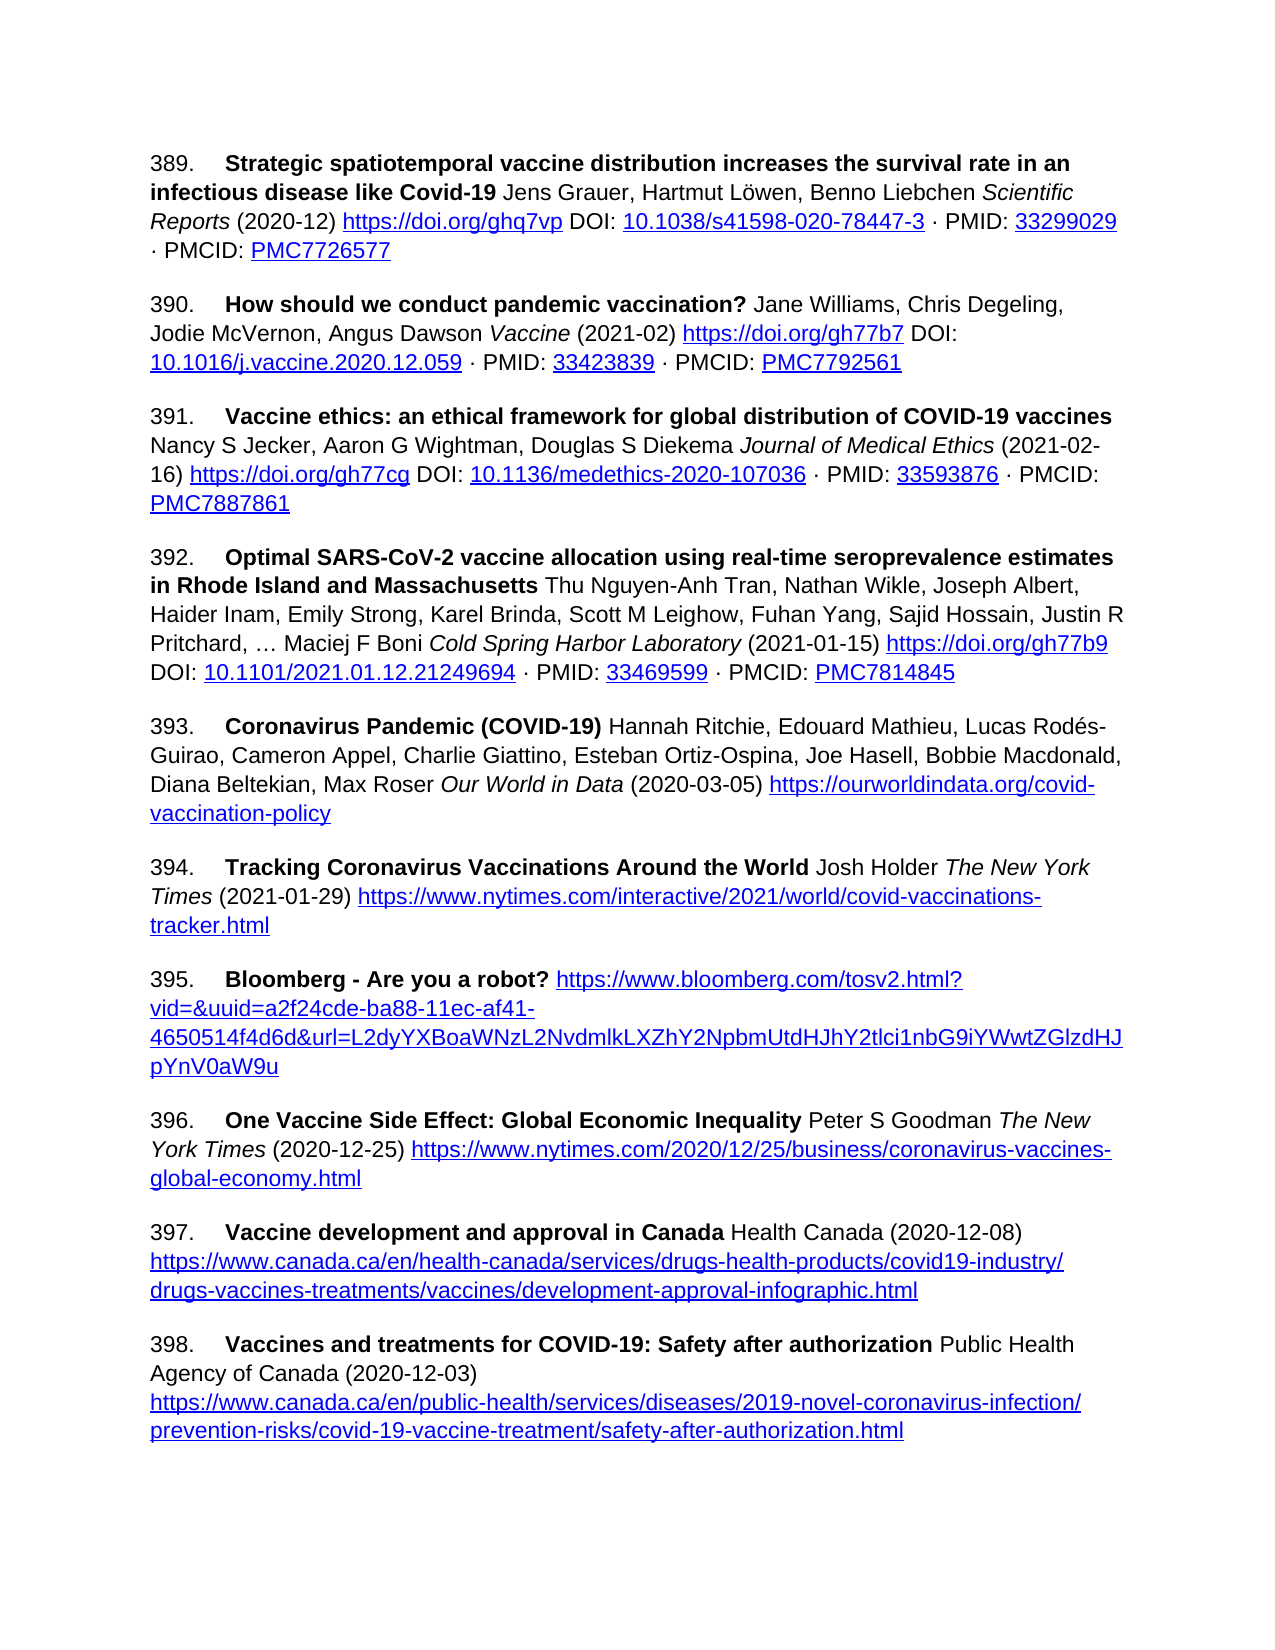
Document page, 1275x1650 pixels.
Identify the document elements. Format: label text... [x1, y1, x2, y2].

text 398. Vaccines and treatments for COVID-19: Safety after authorization Public Health Agency of Canada (2020-12-03) https://www.canada.ca/en/public-health/services/diseases/2019-novel-coronavirus-infection/prevention-risks/covid-19-vaccine-treatment/safety-after-authorization.html [150, 1331, 1125, 1444]
text 389. Strategic spatiotemporal vaccine distribution increases the survival rate in an infectious disease like Covid-19 Jens Grauer, Hartmut Löwen, Benno Liebchen Scientific Reports (2020-12) https://doi.org/ghq7vp DOI: 10.1038/s41598-020-78447-3 · PMID: 33299029 · PMCID: PMC7726577 [150, 150, 1125, 263]
text 390. How should we conduct pandemic vaccination? Jane Williams, Chris Degeling, Jodie McVernon, Angus Dawson Vaccine (2021-02) https://doi.org/gh77b7 DOI: 10.1016/j.vaccine.2020.12.059 · PMID: 33423839 · PMCID: PMC7792561 [150, 291, 1125, 375]
text 397. Vaccine development and approval in Canada Health Canada (2020-12-08) https://www.canada.ca/en/health-canada/services/drugs-health-products/covid19-industry/drugs-vaccines-treatments/vaccines/development-approval-infographic.html [150, 1219, 1125, 1303]
text 392. Optimal SARS-CoV-2 vaccine allocation using real-time seroprevalence estimates in Rhode Island and Massachusetts Thu Nguyen-Anh Tran, Nathan Wikle, Joseph Albert, Haider Inam, Emily Strong, Karel Brinda, Scott M Leighow, Fuhan Yang, Sajid Hossain, Justin R Pritchard, … Maciej F Boni Cold Spring Harbor Laboratory (2021-01-15) https://doi.org/gh77b9 DOI: 10.1101/2021.01.12.21249694 · PMID: 33469599 · PMCID: PMC7814845 [150, 543, 1125, 686]
text 393. Coronavirus Pandemic (COVID-19) Hannah Ritchie, Edouard Mathieu, Lucas Rodés-Guirao, Cameron Appel, Charlie Giattino, Esteban Ortiz-Ospina, Joe Hasell, Bobbie Macdonald, Diana Beltekian, Max Roser Our World in Data (2020-03-05) https://ourworldindata.org/covid-vaccination-policy [150, 713, 1125, 827]
text 396. One Vaccine Side Effect: Global Economic Inequality Peter S Goodman The New York Times (2020-12-25) https://www.nytimes.com/2020/12/25/business/coronavirus-vaccines-global-economy.html [150, 1107, 1125, 1191]
text 391. Vaccine ethics: an ethical framework for global distribution of COVID-19 vaccines Nancy S Jecker, Aaron G Wightman, Douglas S Diekema Journal of Medical Ethics (2021-02-16) https://doi.org/gh77cg DOI: 10.1136/medethics-2020-107036 · PMID: 33593876 · PMCID: PMC7887861 [150, 403, 1125, 516]
text 395. Bloomberg - Are you a robot? https://www.bloomberg.com/tosv2.html?vid=&uuid=a2f24cde-ba88-11ec-af41-4650514f4d6d&url=L2dyYXBoaWNzL2NvdmlkLXZhY2NpbmUtdHJhY2tlci1nbG9iYWwtZGlzdHJpYnV0aW9u [150, 966, 1125, 1079]
text 394. Tracking Coronavirus Vaccinations Around the World Josh Holder The New York Times (2021-01-29) https://www.nytimes.com/interactive/2021/world/covid-vaccinations-tracker.html [150, 854, 1125, 938]
